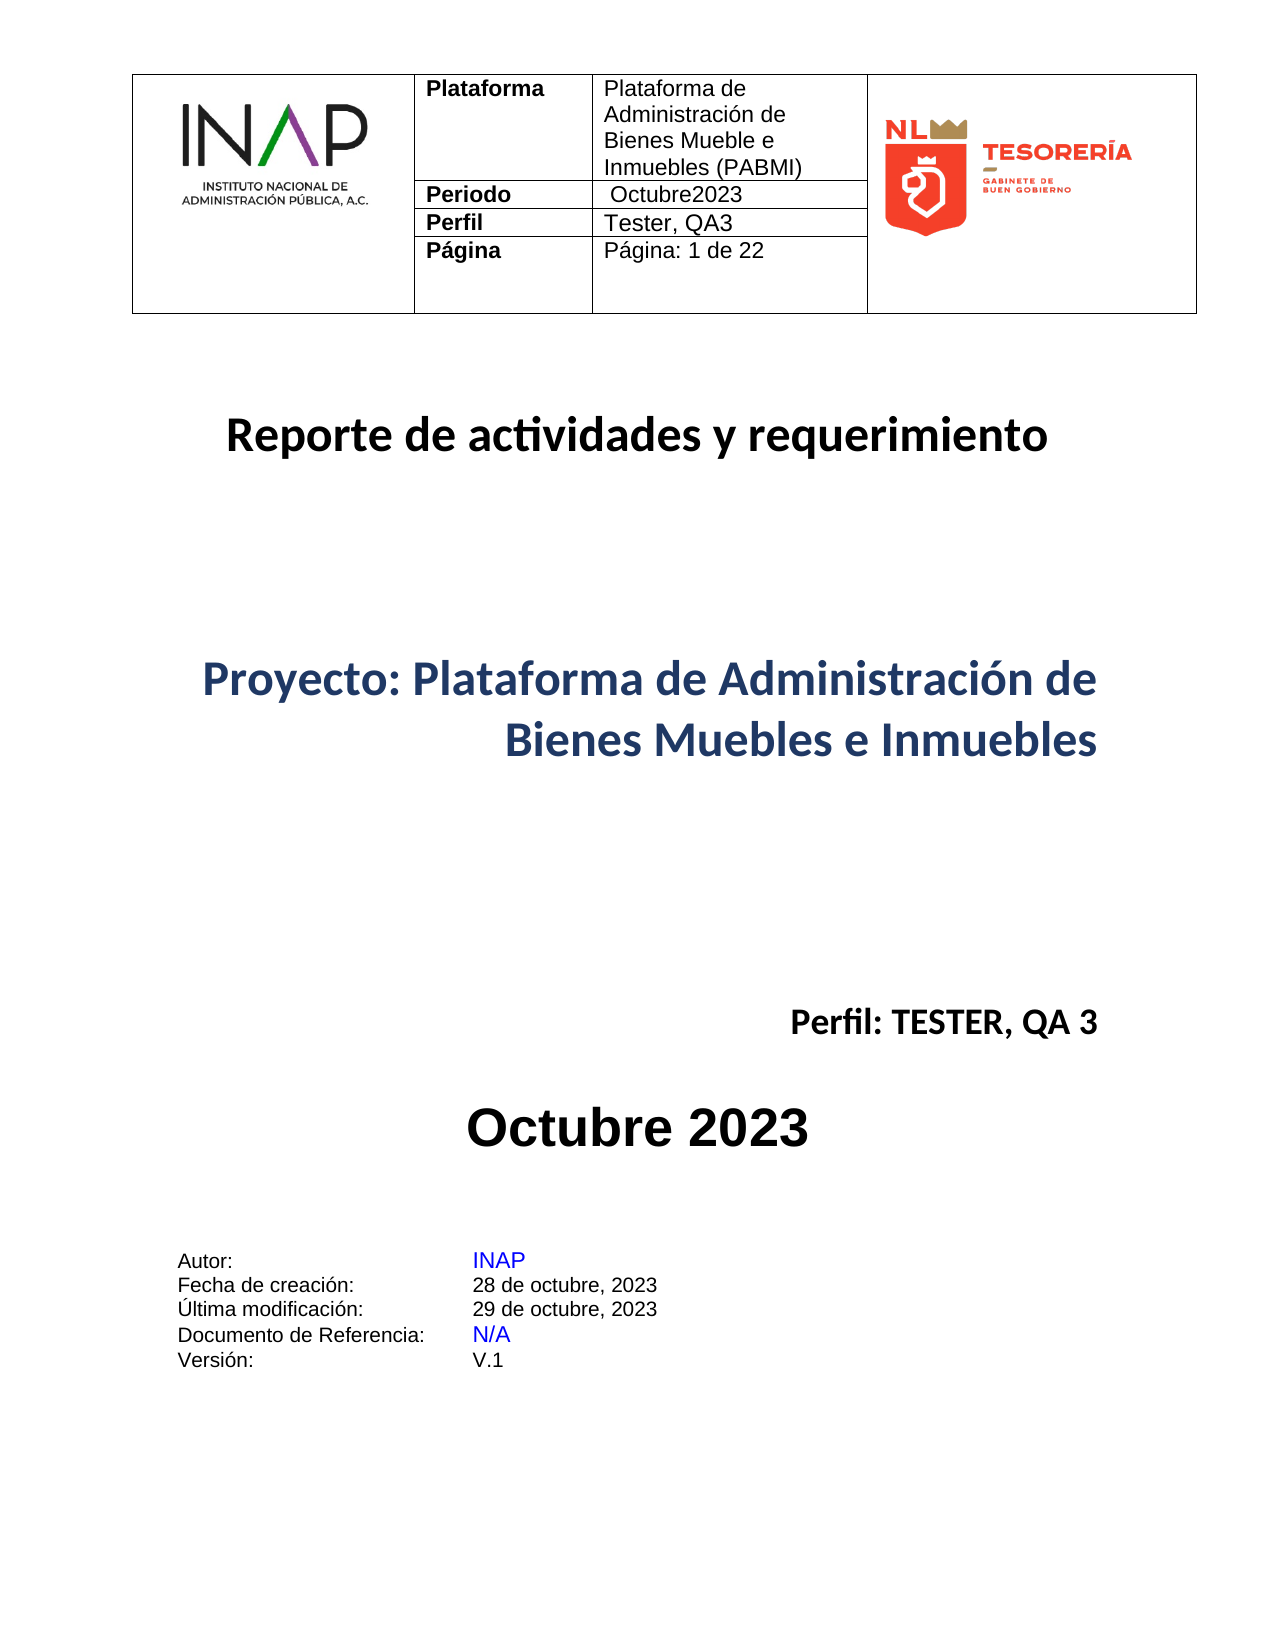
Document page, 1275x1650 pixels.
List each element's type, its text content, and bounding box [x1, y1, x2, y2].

text Versión: V.1 [177, 1347, 1093, 1371]
picture [878, 117, 1135, 237]
text Autor: INAP [177, 1247, 1093, 1273]
text Reporte de actividades y requerimiento [177, 403, 1098, 464]
text Perfil: TESTER, QA 3 [177, 998, 1098, 1044]
text Octubre 2023 [177, 1095, 1098, 1157]
picture [145, 87, 402, 222]
text Proyecto: Plataforma de Administración de Bienes Muebles e Inmuebles [177, 647, 1098, 769]
text Documento de Referencia: N/A [177, 1321, 1093, 1347]
text Fecha de creación: 28 de octubre, 2023 [177, 1273, 1093, 1297]
text Última modificación: 29 de octubre, 2023 [177, 1297, 1093, 1321]
